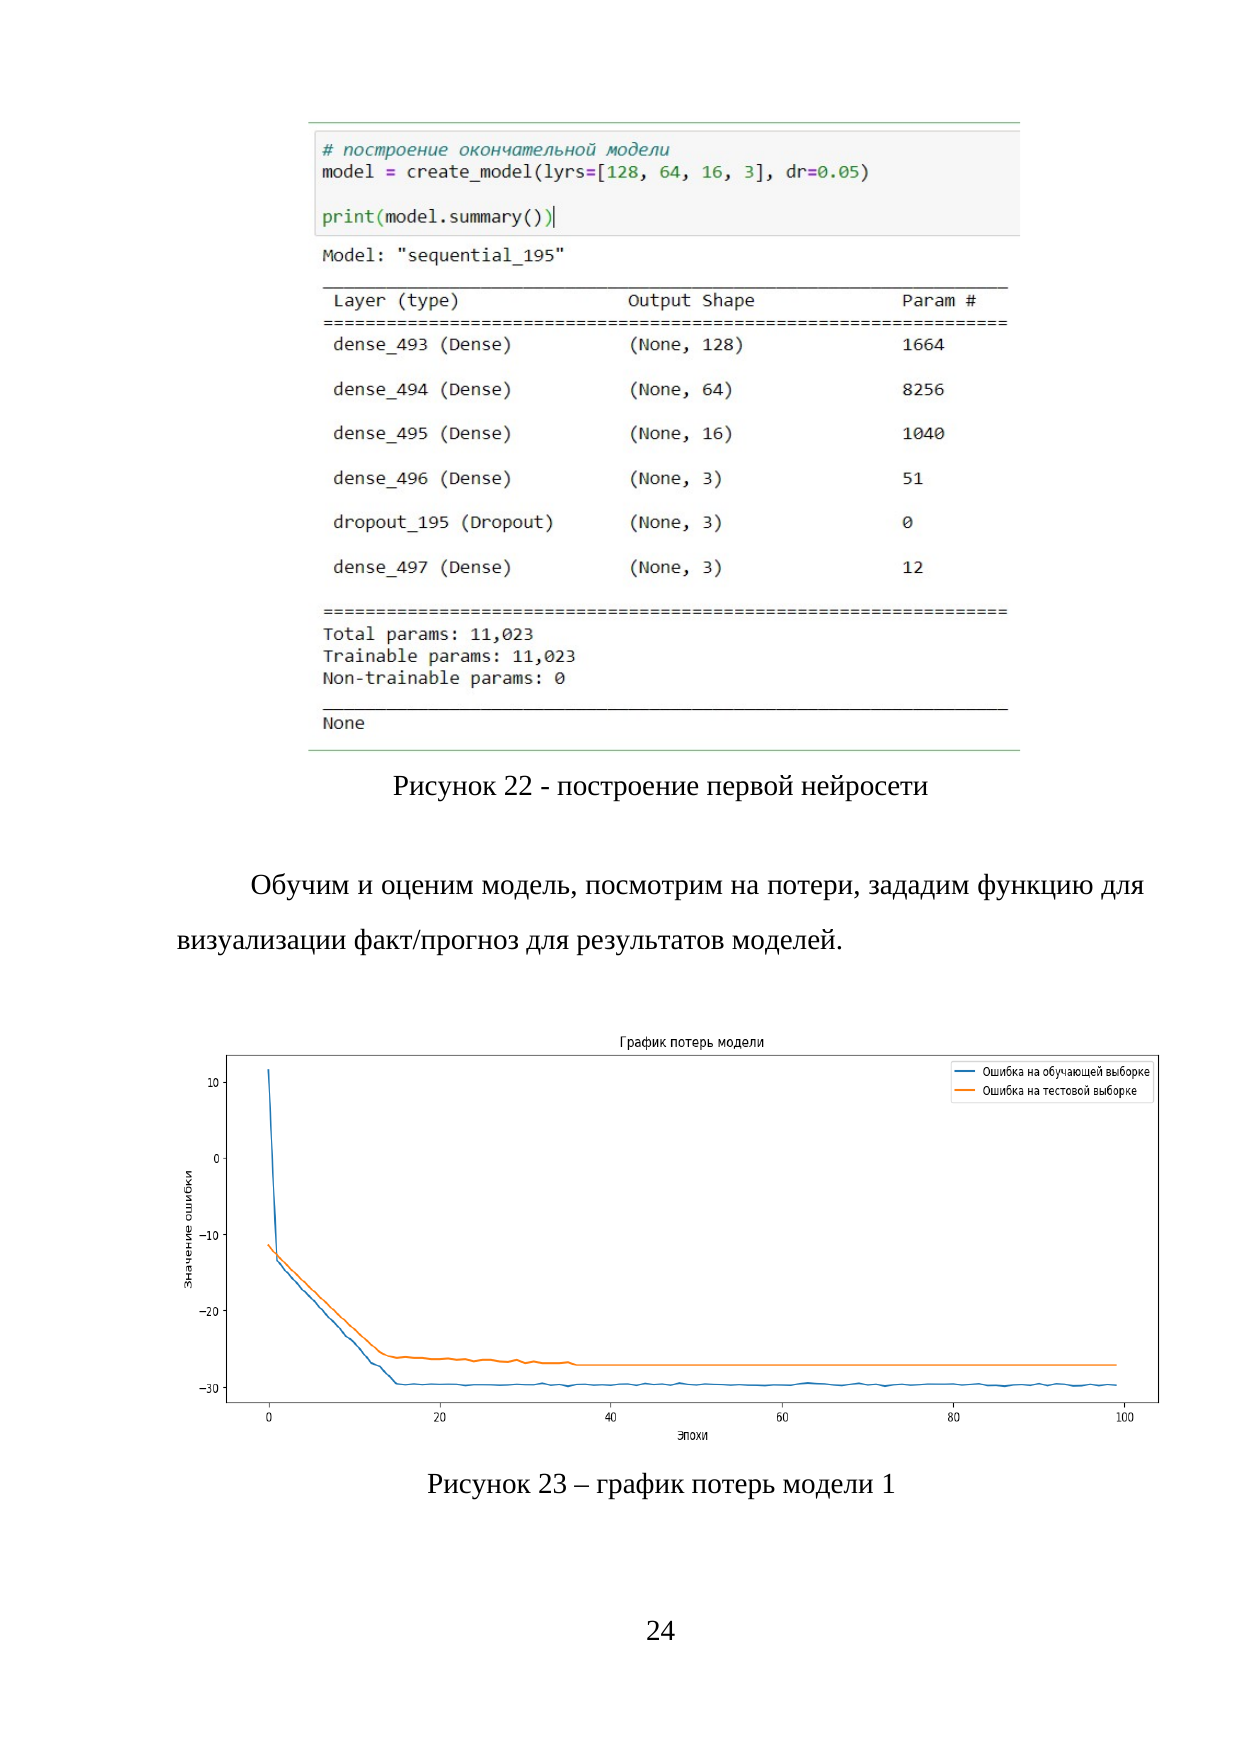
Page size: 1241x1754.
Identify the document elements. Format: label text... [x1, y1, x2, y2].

picture [177, 1027, 1165, 1450]
text Рисунок 22 - построение первой нейросети [177, 768, 1144, 801]
text Рисунок 23 – график потерь модели 1 [177, 1466, 1145, 1499]
text Обучим и оценим модель, посмотрим на потери, зададим функцию для визуализации факт/прогноз для результатов моделей. [177, 867, 1145, 956]
picture [308, 118, 1021, 753]
